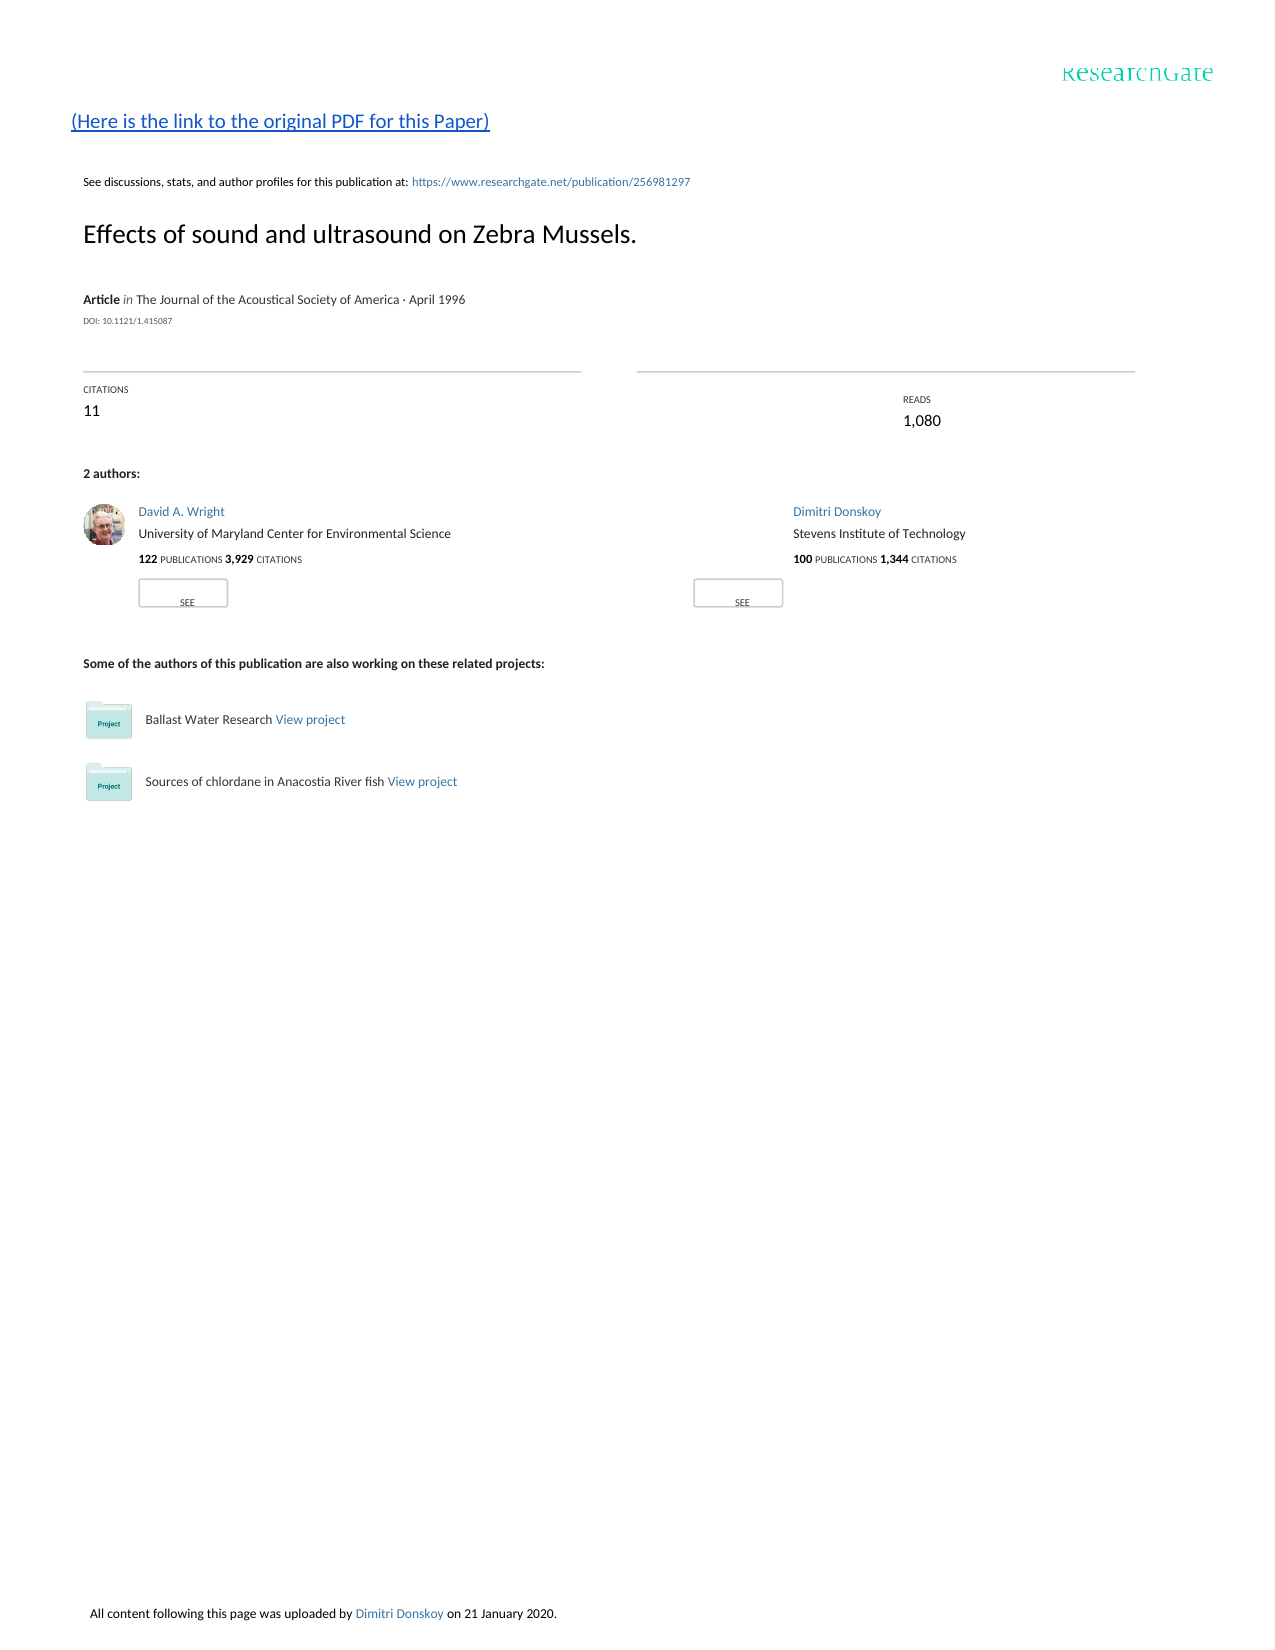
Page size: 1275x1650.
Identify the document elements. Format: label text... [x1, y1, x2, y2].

text University of Maryland Center for Environmental Science [138, 525, 568, 542]
text 100 PUBLICATIONS 1,344 CITATIONS [793, 551, 1223, 567]
text See discussions, stats, and author profiles for this publication at: https://www.researchgate.net/publication/256981297 [83, 174, 1223, 189]
text 122 PUBLICATIONS 3,929 CITATIONS [138, 551, 568, 566]
picture [1062, 68, 1213, 81]
text (Here is the link to the original PDF for this Paper) [71, 109, 1223, 134]
picture [81, 691, 137, 748]
text Sources of chlordane in Anacostia River fish View project [145, 773, 1223, 790]
text Stevens Institute of Technology [793, 526, 1223, 542]
text David A. Wright [138, 503, 568, 519]
text 11 [83, 400, 403, 420]
picture [81, 754, 137, 810]
text Article in The Journal of the Acoustical Society of America · April 1996 [83, 291, 1223, 307]
text CITATIONS [83, 383, 403, 396]
text Effects of sound and ultrasound on Zebra Mussels. [83, 217, 1223, 250]
text Dimitri Donskoy [793, 503, 1223, 520]
picture [83, 503, 125, 545]
text All content following this page was uploaded by Dimitri Donskoy on 21 January 2020. [90, 1605, 1223, 1622]
text 2 authors: [83, 465, 1223, 482]
text Some of the authors of this publication are also working on these related projects: [83, 656, 1223, 672]
text 1,080 [903, 410, 1223, 430]
text Ballast Water Research View project [145, 711, 1223, 728]
